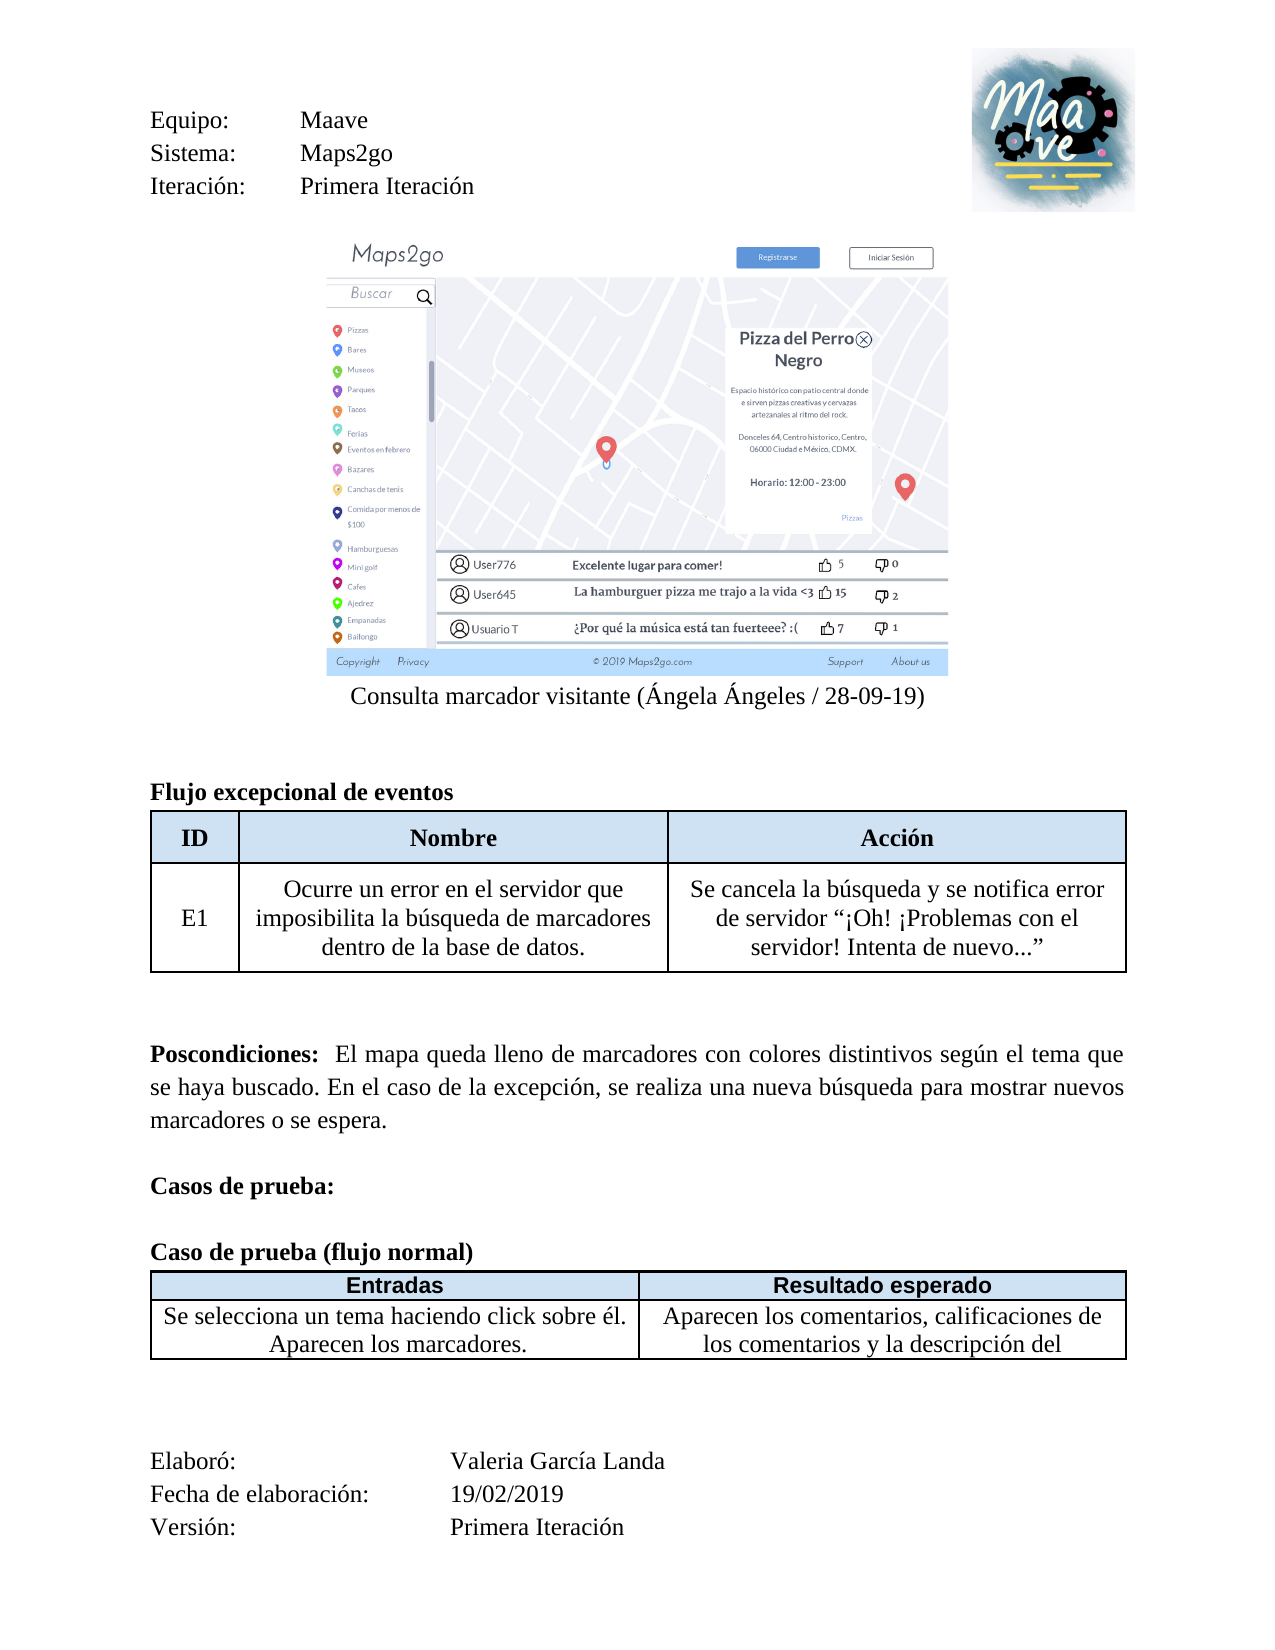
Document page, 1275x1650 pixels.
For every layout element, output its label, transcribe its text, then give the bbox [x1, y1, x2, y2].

picture [971, 48, 1136, 212]
table_cell Se cancela la búsqueda y se notifica error de servidor “¡Oh! ¡Problemas con el servidor! Intenta de nuevo...” [669, 864, 1125, 971]
table_header ID [152, 812, 238, 862]
table_header Nombre [240, 812, 667, 862]
text Consulta marcador visitante (Ángela Ángeles / 28-09-19) [150, 681, 1125, 710]
table_cell Se selecciona un tema haciendo click sobre él. Aparecen los marcadores. Se hace click sobre un marcador en específico. [152, 1301, 638, 1358]
text Caso de prueba (flujo normal) [150, 1237, 1125, 1266]
table_header Resultado esperado [640, 1273, 1125, 1299]
table_header Entradas [152, 1273, 638, 1299]
text Flujo excepcional de eventos [150, 777, 1125, 806]
table_cell Ocurre un error en el servidor que imposibilita la búsqueda de marcadores dentro de la base de datos. [240, 864, 667, 971]
text Poscondiciones: El mapa queda lleno de marcadores con colores distintivos según el tema que se haya buscado. En el caso de la excepción, se realiza una nueva búsqueda para mostrar nuevos marcadores o se espera. [150, 1039, 1125, 1134]
table_cell Aparecen los comentarios, calificaciones de los comentarios y la descripción del comentario. [640, 1301, 1125, 1358]
table_cell E1 [152, 864, 238, 971]
text Casos de prueba: [150, 1171, 1125, 1200]
picture [326, 237, 949, 678]
table_header Acción [669, 812, 1125, 862]
